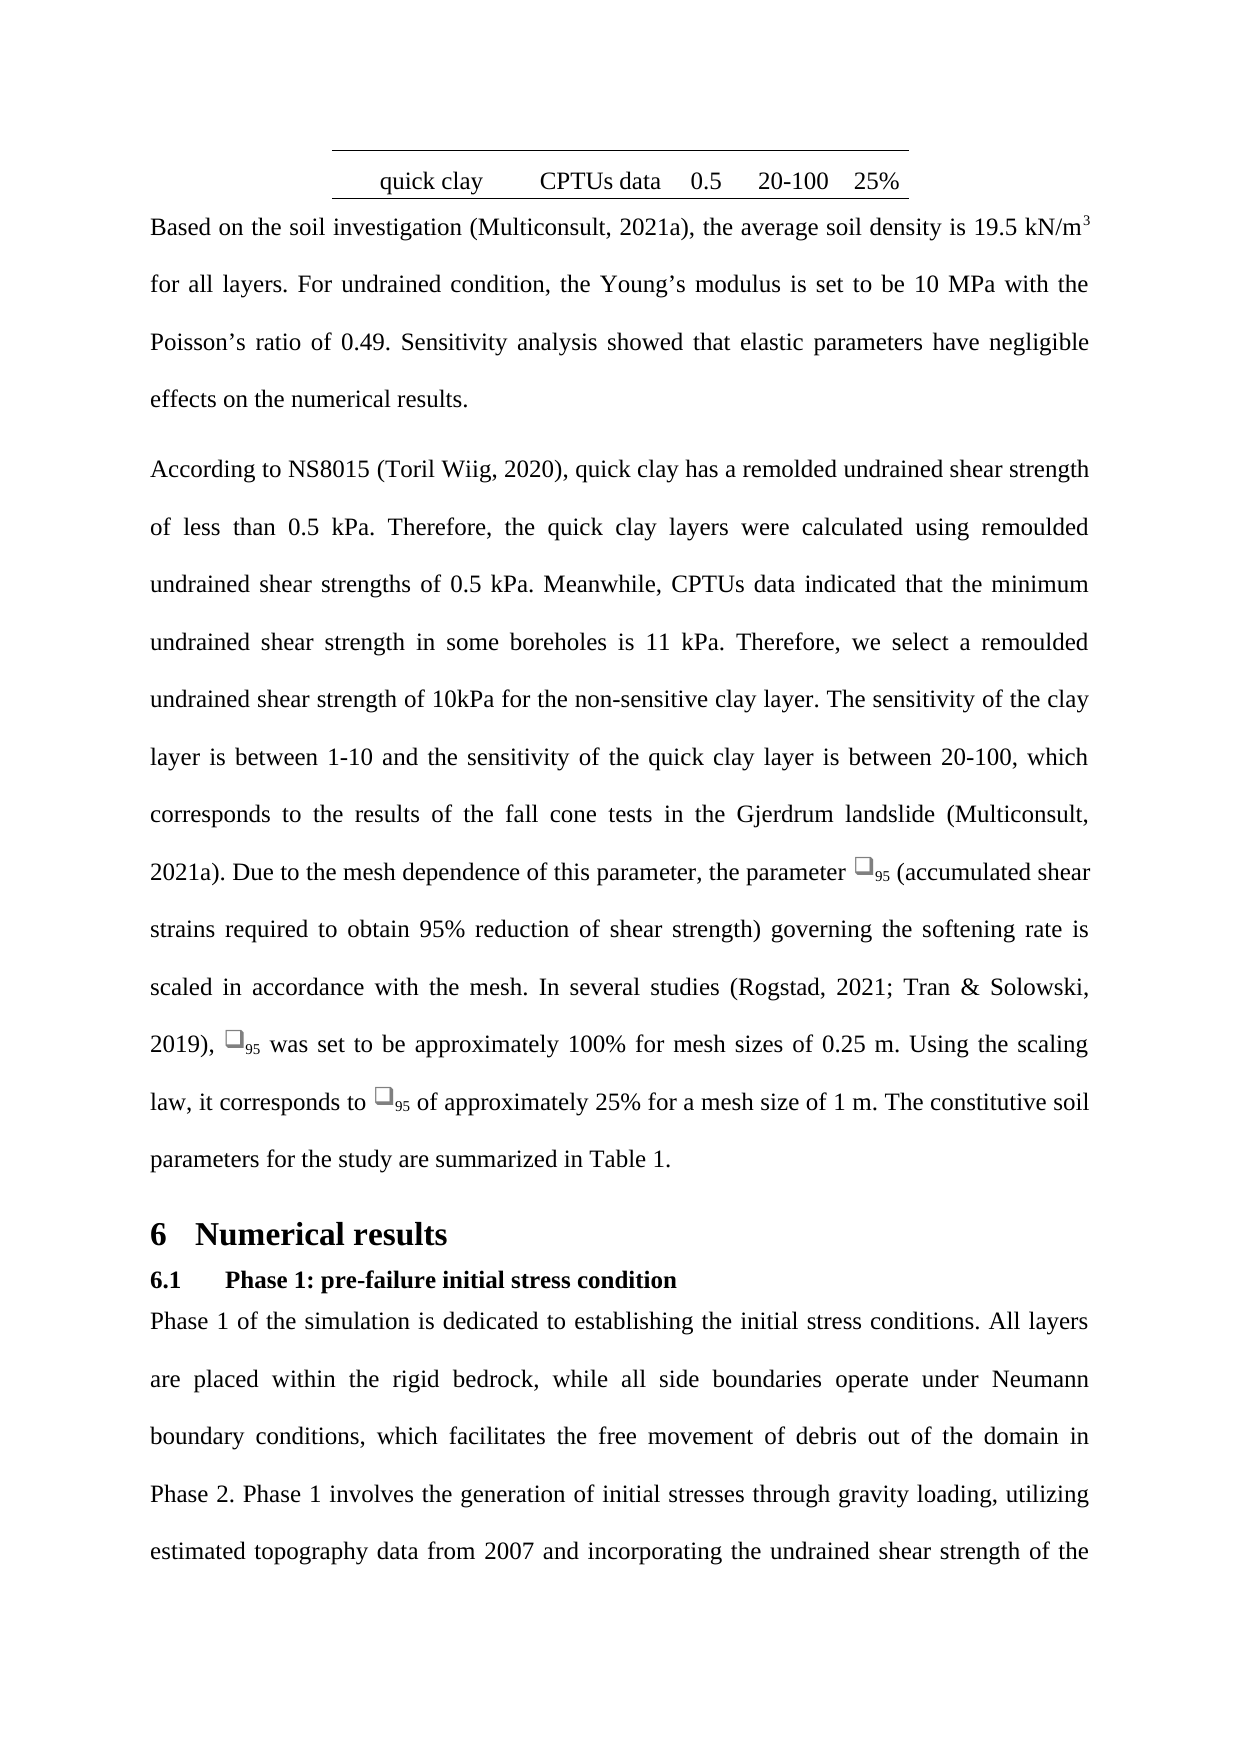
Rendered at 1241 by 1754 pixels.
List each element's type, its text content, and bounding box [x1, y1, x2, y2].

text According to NS8015 (Toril Wiig, 2020), quick clay has a remolded undrained shear strength of less than 0.5 kPa. Therefore, the quick clay layers were calculated using remoulded undrained shear strengths of 0.5 kPa. Meanwhile, CPTUs data indicated that the minimum undrained shear strength in some boreholes is 11 kPa. Therefore, we select a remoulded undrained shear strength of 10kPa for the non-sensitive clay layer. The sensitivity of the clay layer is between 1-10 and the sensitivity of the quick clay layer is between 20-100, which corresponds to the results of the fall cone tests in the Gjerdrum landslide (Multiconsult, 2021a). Due to the mesh dependence of this parameter, the parameter (accumulated shear strains required to obtain 95% reduction of shear strength) governing the softening rate is scaled in accordance with the mesh. In several studies (Rogstad, 2021; Tran & Solowski, 2019), was set to be approximately 100% for mesh sizes of 0.25 m. Using the scaling law, it corresponds to of approximately 25% for a mesh size of 1 m. The constitutive soil parameters for the study are summarized in Table 1. [150, 454, 1090, 1173]
table_cell 0.5 [670, 151, 742, 198]
text Based on the soil investigation (Multiconsult, 2021a), the average soil density is 19.5 kN/m3 for all layers. For undrained condition, the Young’s modulus is set to be 10 MPa with the Poisson’s ratio of 0.49. Sensitivity analysis showed that elastic parameters have negligible effects on the numerical results. [150, 212, 1090, 413]
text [150, 1306, 1090, 1565]
subtitle Numerical results [150, 1214, 1090, 1252]
subtitle Phase 1: pre-failure initial stress condition [150, 1265, 1090, 1294]
table_cell 25% [845, 151, 908, 198]
table_cell quick clay [332, 151, 531, 198]
table_cell 20-100 [742, 151, 845, 198]
table_cell CPTUs data [531, 151, 670, 198]
